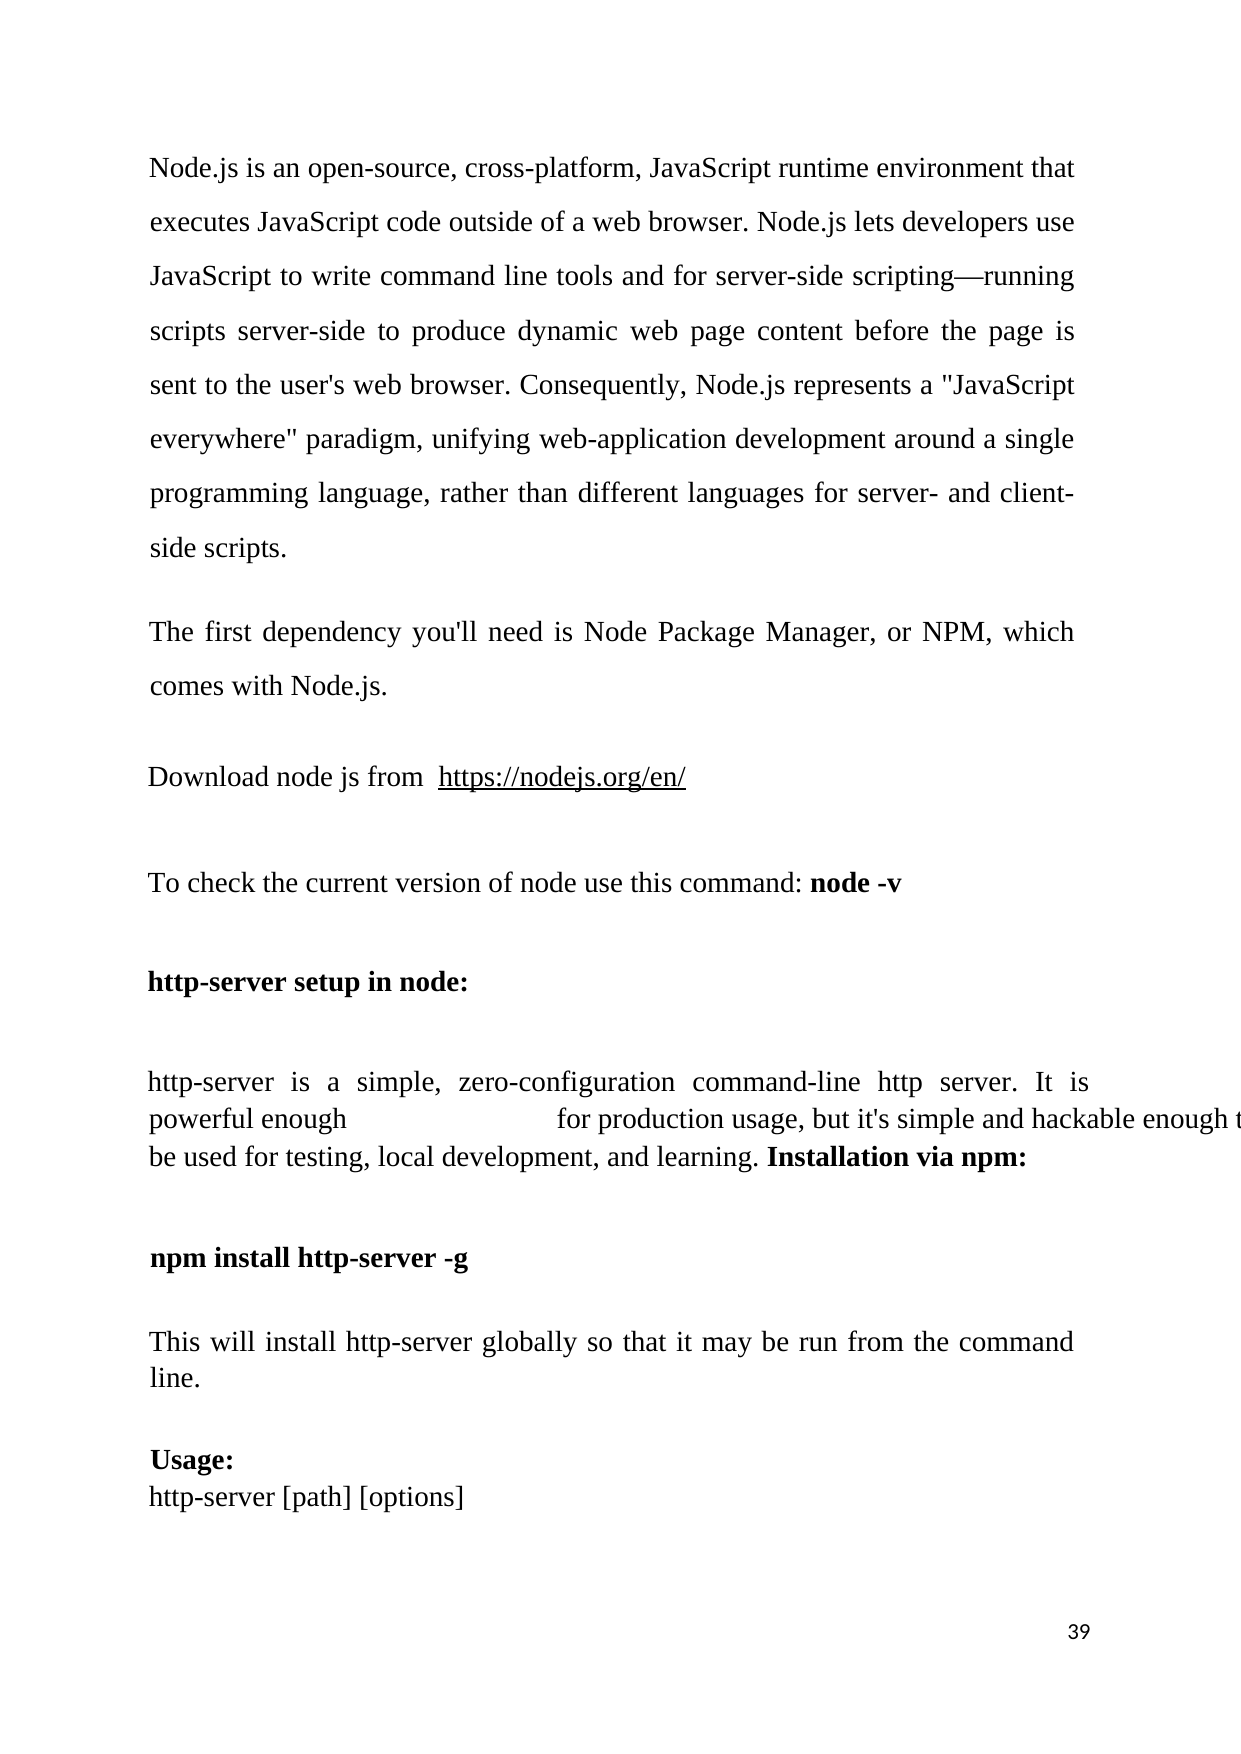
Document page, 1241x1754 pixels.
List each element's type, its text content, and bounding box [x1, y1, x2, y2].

text Node.js is an open-source, cross-platform, JavaScript runtime environment that executes JavaScript code outside of a web browser. Node.js lets developers use JavaScript to write command line tools and for server-side scripting—running scripts server-side to produce dynamic web page content before the page is sent to the user's web browser. Consequently, Node.js represents a "JavaScript everywhere" paradigm, unifying web-application development around a single programming language, rather than different languages for server- and client-side scripts. [148, 150, 1076, 563]
text http-server is a simple, zero-configuration command-line http server. It is powerful enough​ for production usage, but it's simple and hackable enough to be used for testing, local development, and learning. Installation via npm:​ [147, 1064, 1090, 1174]
text npm install http-server -g [150, 1240, 1090, 1273]
text Download node js from https://nodejs.org/en​ / [147, 759, 1090, 792]
text The first dependency you'll need is Node Package Manager, or NPM, which comes with Node.js. [148, 614, 1076, 702]
text Usage: [150, 1442, 1090, 1476]
text http-server [path] [options] [148, 1479, 1076, 1513]
text To check the current version of node use this command: node -v​ [147, 865, 1090, 899]
text This will install http-server globally so that it may be run from the command line. [148, 1324, 1076, 1393]
text http-server setup in node: [147, 964, 1090, 998]
